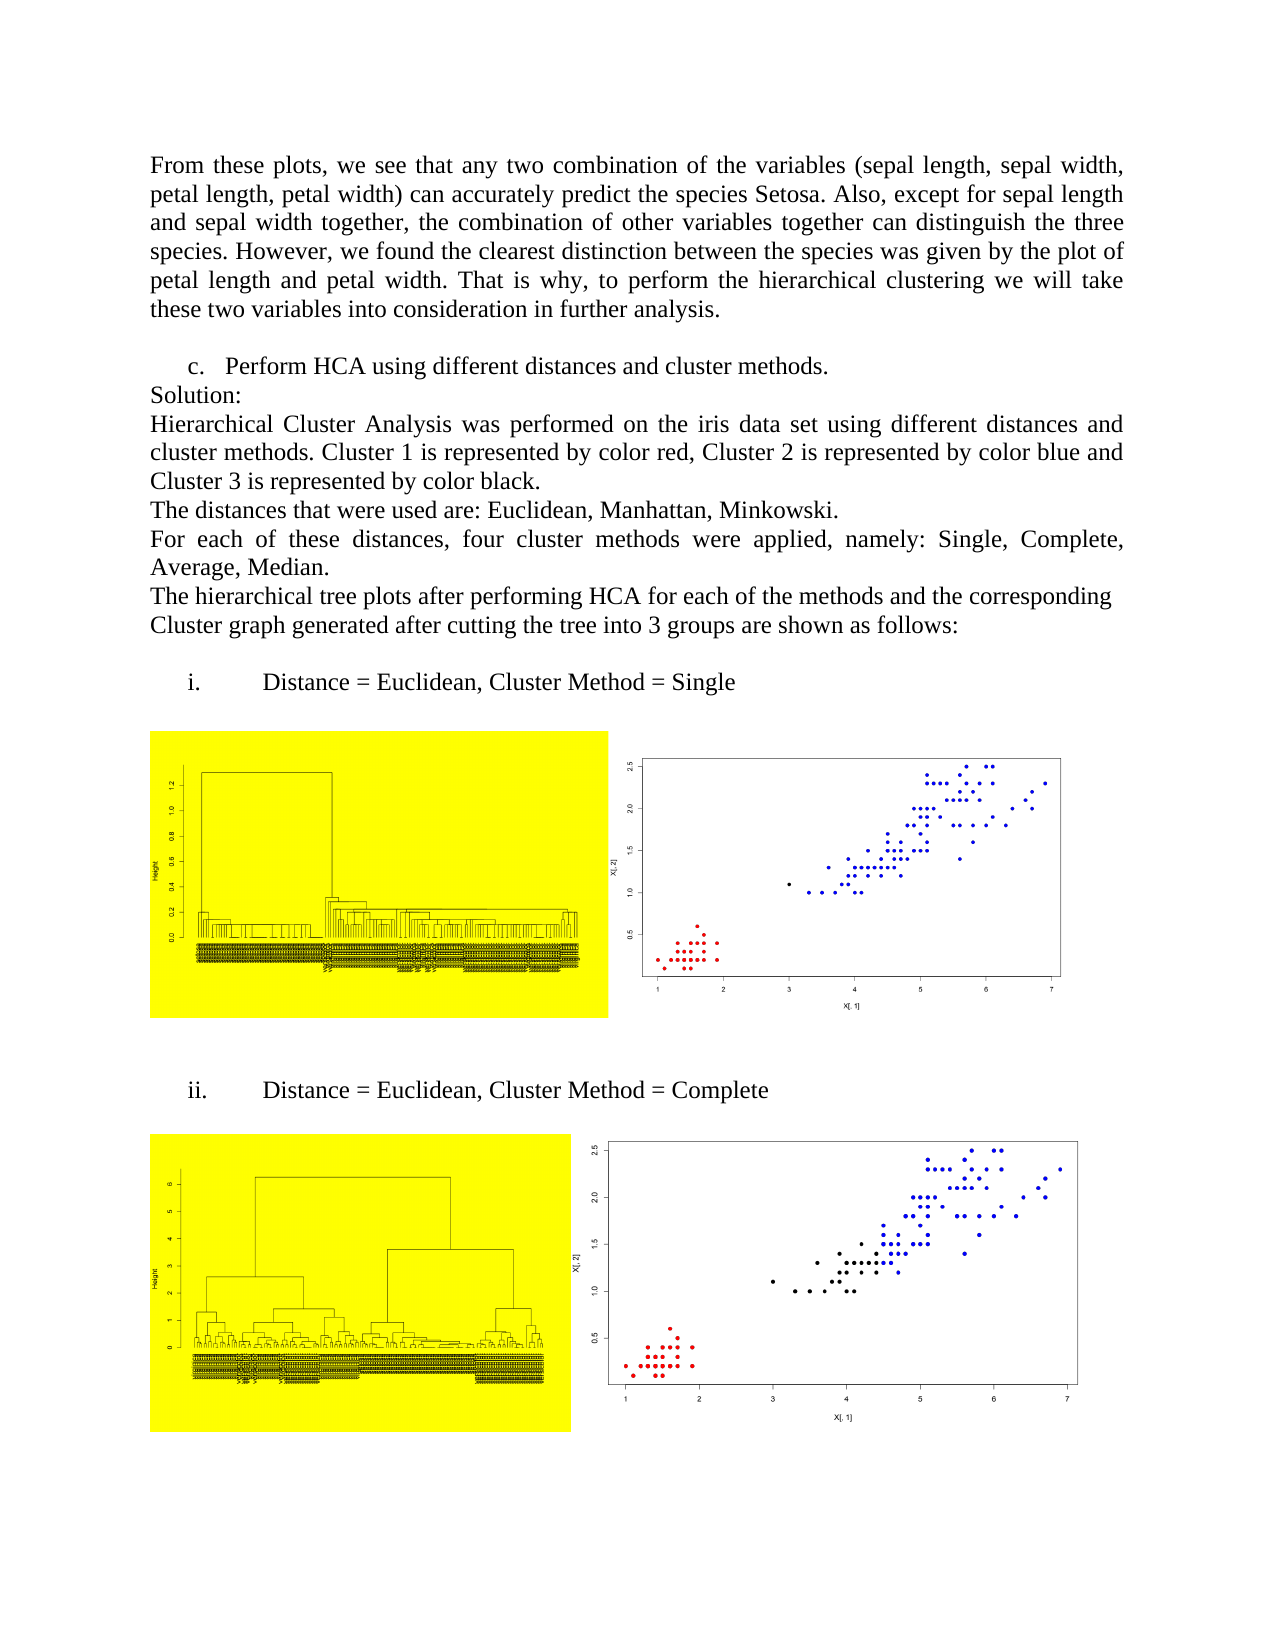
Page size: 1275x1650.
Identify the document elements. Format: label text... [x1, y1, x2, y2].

text Hierarchical Cluster Analysis was performed on the iris data set using different distances and cluster methods. Cluster 1 is represented by color red, Cluster 2 is represented by color blue and Cluster 3 is represented by color black. [150, 409, 1125, 495]
text The distances that were used are: Euclidean, Manhattan, Minkowski. [150, 495, 1125, 524]
text From these plots, we see that any two combination of the variables (sepal length, sepal width, petal length, petal width) can accurately predict the species Setosa. Also, except for sepal length and sepal width together, the combination of other variables together can distinguish the three species. However, we found the clearest distinction between the species was given by the plot of petal length and petal width. That is why, to perform the hierarchical clustering we will take these two variables into consideration in further analysis. [150, 150, 1125, 322]
list Distance = Euclidean, Cluster Method = Complete [187, 1075, 1125, 1104]
text The hierarchical tree plots after performing HCA for each of the methods and the corresponding [150, 581, 1125, 610]
text Cluster graph generated after cutting the tree into 3 groups are shown as follows: [150, 610, 1125, 639]
text Solution: [150, 380, 1125, 409]
list Distance = Euclidean, Cluster Method = Single [187, 667, 1125, 696]
text For each of these distances, four cluster methods were applied, namely: Single, Complete, Average, Median. [150, 524, 1125, 581]
list Perform HCA using different distances and cluster methods. [187, 351, 1125, 380]
